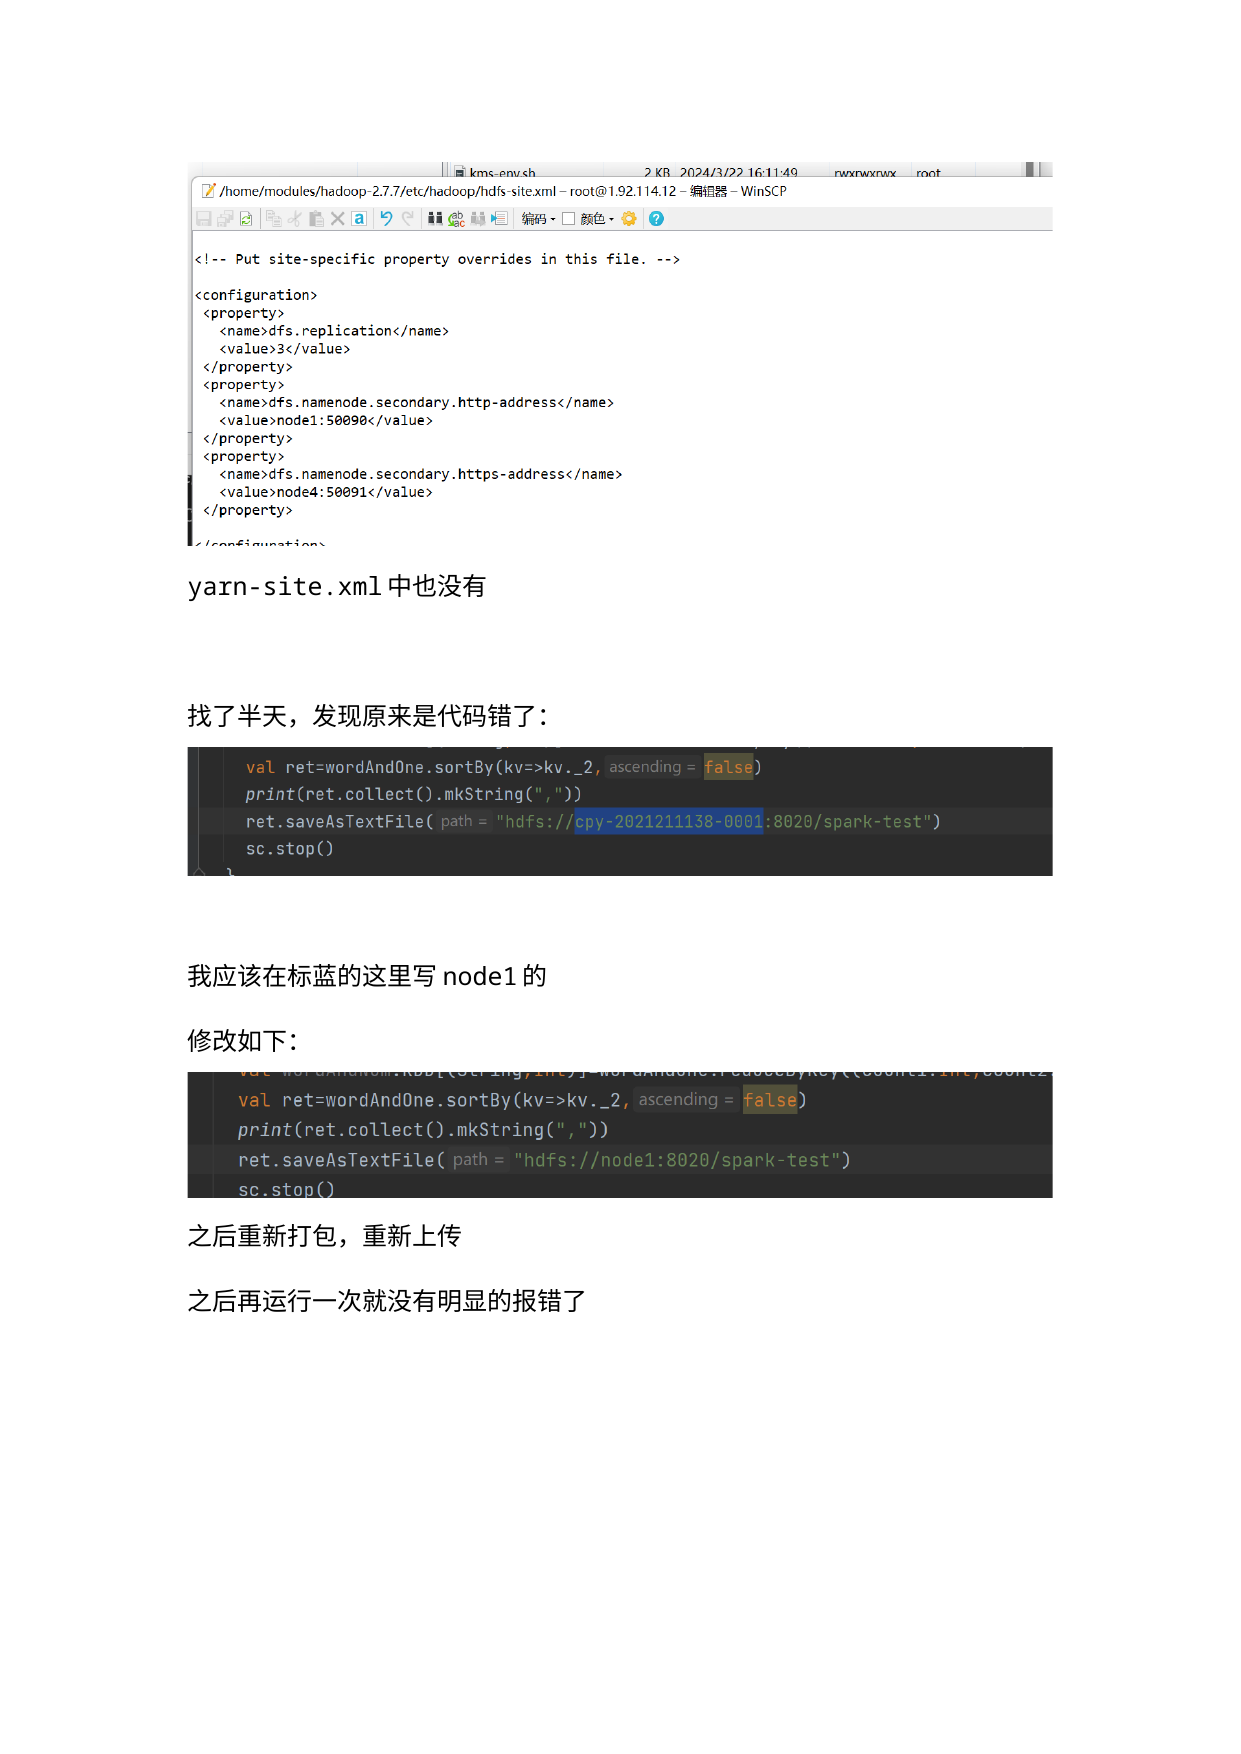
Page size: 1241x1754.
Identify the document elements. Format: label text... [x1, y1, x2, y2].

text yarn-site.xml中也没有 [187, 552, 1053, 617]
picture [187, 1072, 1053, 1198]
text 找了半天，发现原来是代码错了： [187, 682, 1053, 747]
text 之后重新打包，重新上传 [187, 1202, 1053, 1267]
text 之后再运行一次就没有明显的报错了 [187, 1267, 1053, 1332]
text 修改如下： [187, 1007, 1053, 1072]
text 我应该在标蓝的这里写node1的 [187, 942, 1053, 1007]
picture [187, 162, 1053, 546]
picture [187, 747, 1053, 876]
